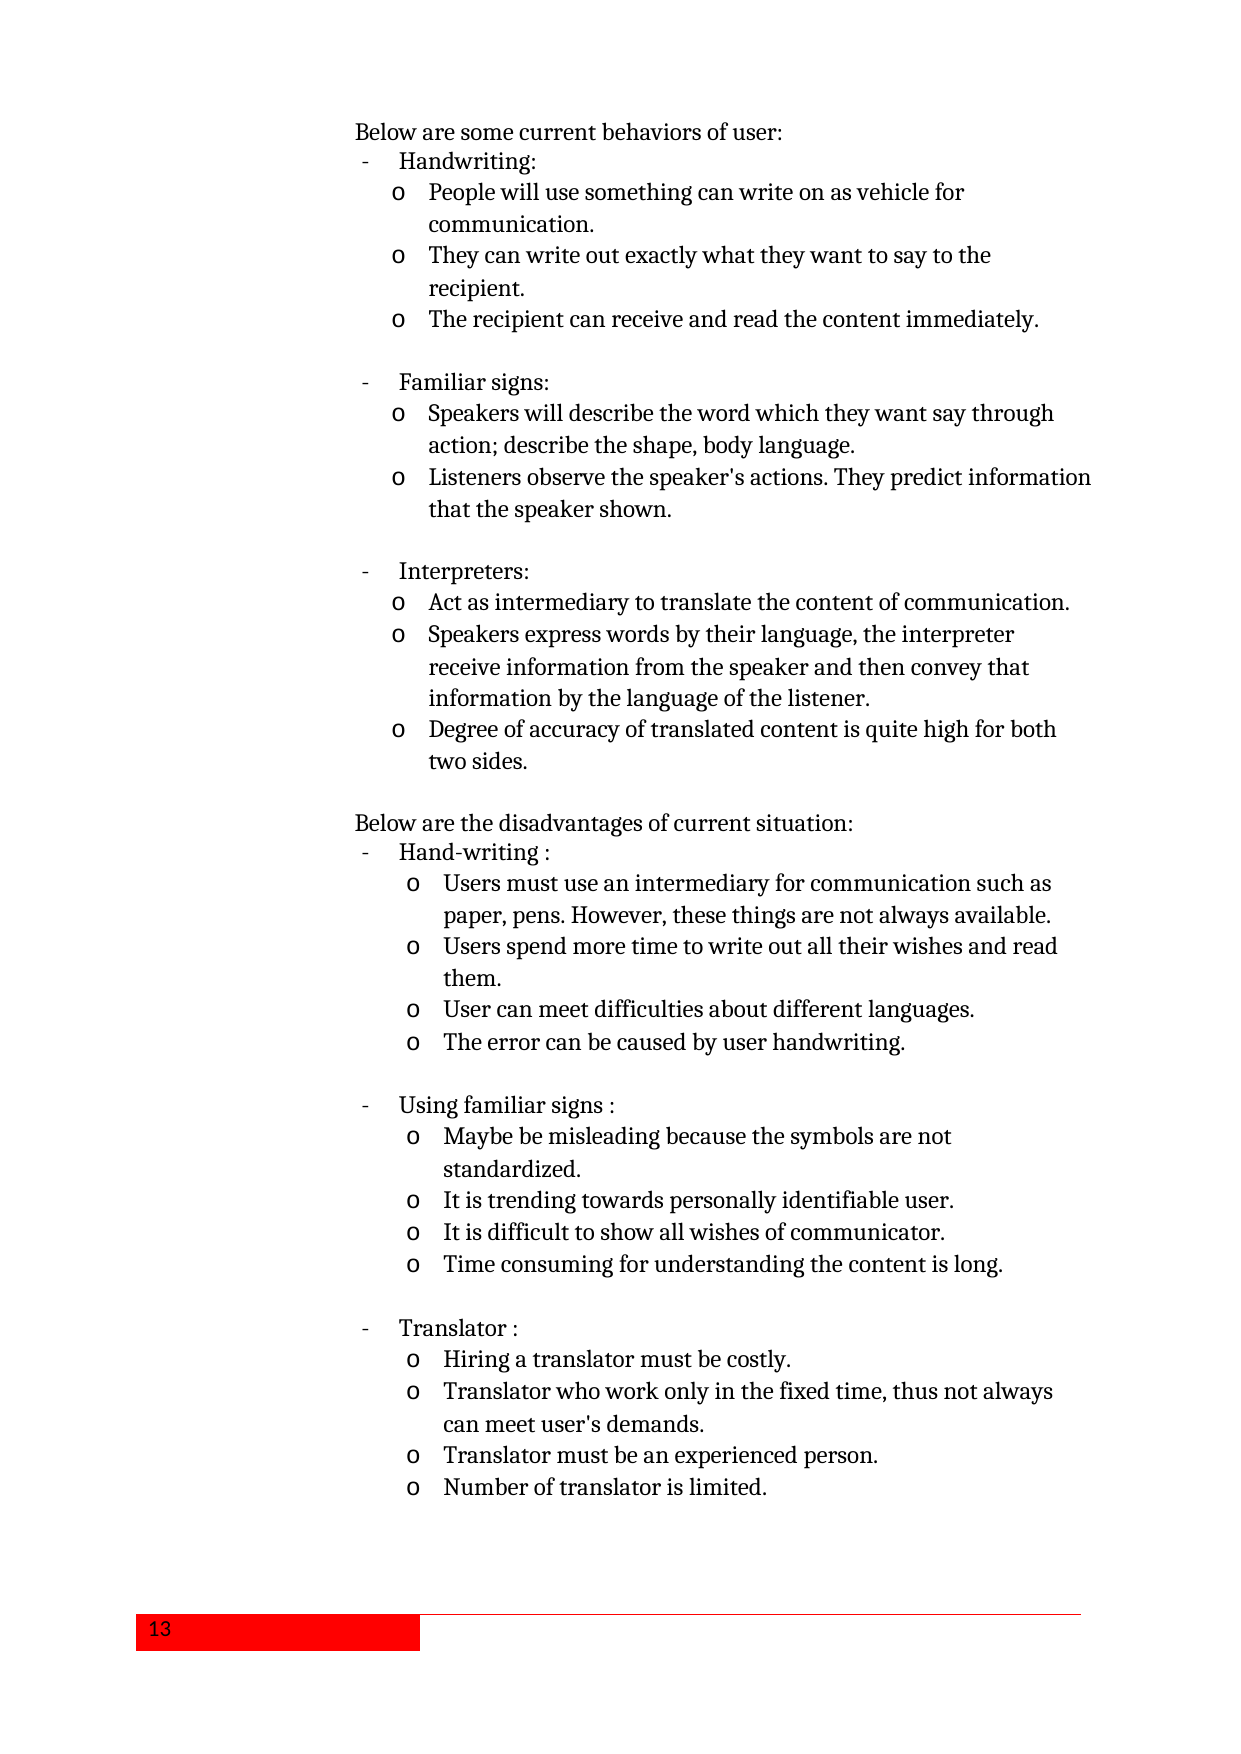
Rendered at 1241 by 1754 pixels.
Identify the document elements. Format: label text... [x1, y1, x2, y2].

list Time consuming for understanding the content is long. [406, 1250, 1092, 1280]
list Number of translator is limited. [406, 1473, 1092, 1503]
list The error can be caused by user handwriting. [406, 1028, 1092, 1058]
list Speakers will describe the word which they want say through action; describe the shape, body language. [391, 399, 1092, 460]
list It is difficult to show all wishes of communicator. [406, 1218, 1092, 1248]
list Interpreters: [361, 557, 1092, 586]
list It is trending towards personally identifiable user. [406, 1186, 1092, 1216]
list Users must use an intermediary for communication such as paper, pens. However, these things are not always available. [406, 869, 1092, 930]
list Users spend more time to write out all their wishes and read them. [406, 932, 1092, 993]
text Below are some current behaviors of user: [354, 118, 1092, 147]
list Translator : [361, 1314, 1092, 1343]
list The recipient can receive and read the content immediately. [391, 304, 1092, 334]
list Listeners observe the speaker's actions. They predict information that the speaker shown. [391, 462, 1092, 523]
list Maybe be misleading because the symbols are not standardized. [406, 1122, 1092, 1183]
list Familiar signs: [361, 368, 1092, 397]
list User can meet difficulties about different languages. [406, 995, 1092, 1025]
list Hand-writing : [361, 838, 1092, 866]
list Translator who work only in the fixed time, thus not always can meet user's demands. [406, 1377, 1092, 1438]
list Translator must be an experienced person. [406, 1441, 1092, 1471]
list People will use something can write on as vehicle for communication. [391, 178, 1092, 239]
list Handwriting: [361, 147, 1092, 176]
list Degree of accuracy of translated content is quite high for both two sides. [391, 714, 1092, 776]
list Act as intermediary to translate the content of communication. [391, 588, 1092, 618]
text Below are the disadvantages of current situation: [354, 809, 1092, 838]
list Speakers express words by their language, the interpreter receive information from the speaker and then convey that information by the language of the listener. [391, 620, 1092, 712]
list Hiring a translator must be costly. [406, 1345, 1092, 1375]
list They can write out exactly what they want to say to the recipient. [391, 241, 1092, 302]
list Using familiar signs : [361, 1091, 1092, 1120]
